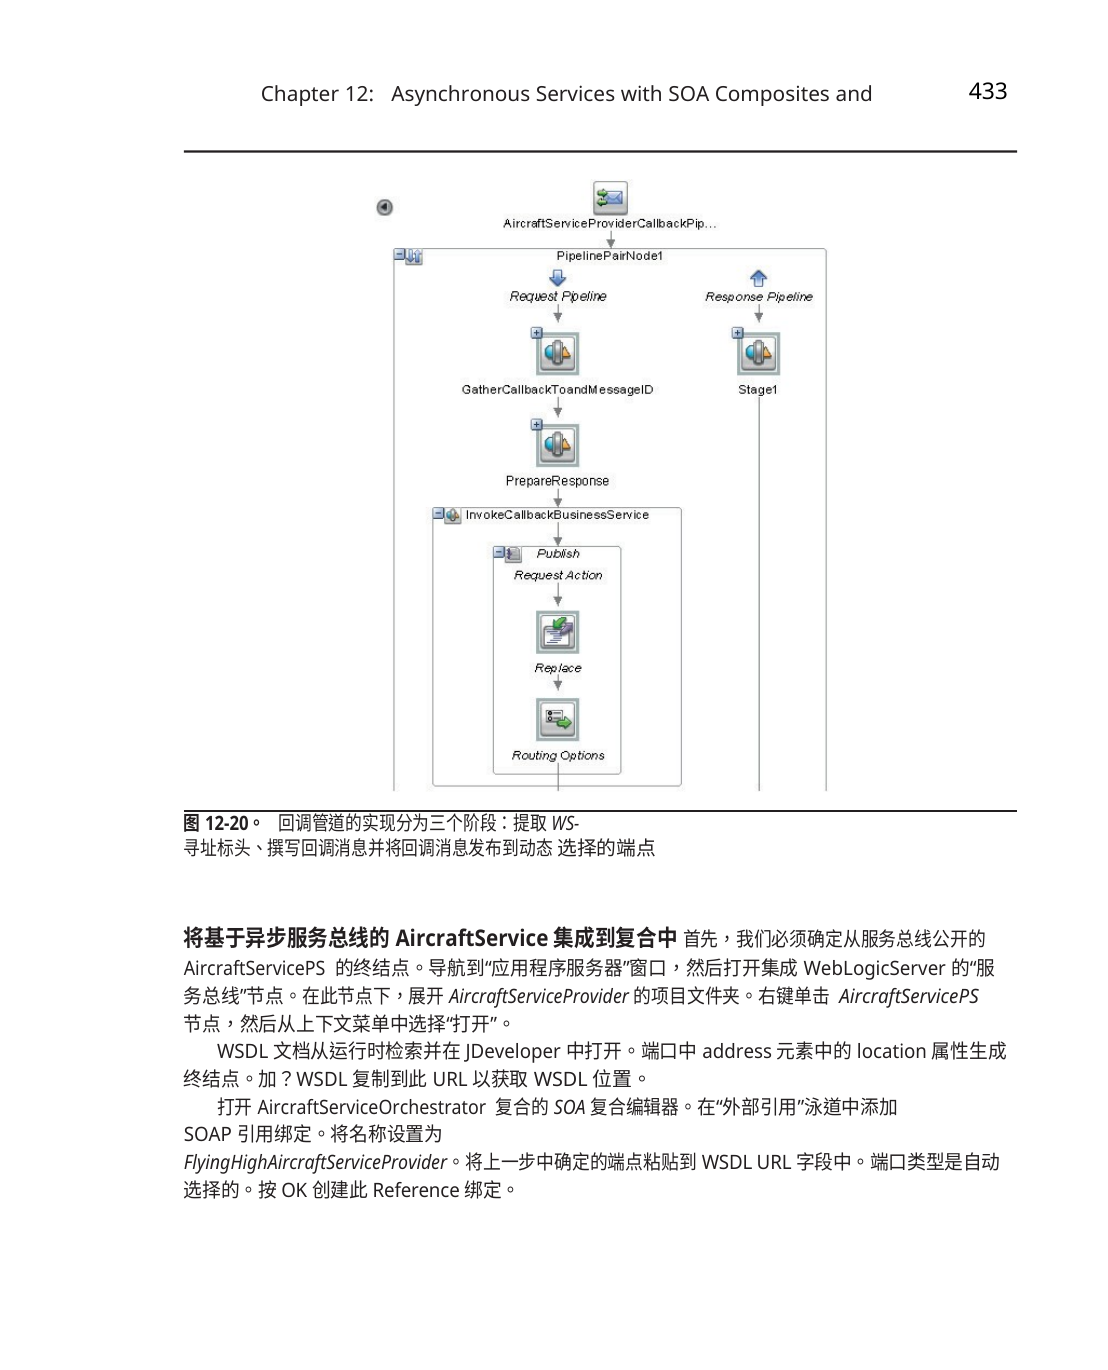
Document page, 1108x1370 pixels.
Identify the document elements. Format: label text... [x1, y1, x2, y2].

text 打开 AircraftServiceOrchestrator 复合的 SOA 复合编辑器。在“外部引用”泳道中添加 SOAP 引用绑定。将名称设置为 [184, 1093, 933, 1148]
text FlyingHighAircraftServiceProvider。将上一步中确定的端点粘贴到 WSDL URL 字段中。端口类型是自动选择的。按 OK 创建此 Reference 绑定。 [184, 1148, 1012, 1203]
text WSDL 文档从运行时检索并在 JDeveloper 中打开。端口中 address 元素中的 location 属性生成终结点。加？WSDL 复制到此 URL 以获取 WSDL 位置。 [184, 1037, 1012, 1092]
text 将基于异步服务总线的 AircraftService 集成到复合中 首先，我们必须确定从服务总线公开的 AircraftServicePS 的终结点。导航到“应用程序服务器”窗口，然后打开集成 WebLogicServer 的“服务总线”节点。在此节点下，展开 AircraftServiceProvider 的项目文件夹。右键单击 AircraftServicePS 节点，然后从上下文菜单中选择“打开”。 [184, 922, 1002, 1037]
picture [374, 179, 830, 792]
text 寻址标头、撰写回调消息并将回调消息发布到动态 选择的端点 [184, 835, 1012, 862]
text 图 12-20。 回调管道的实现分为三个阶段：提取 WS- [184, 808, 1107, 835]
